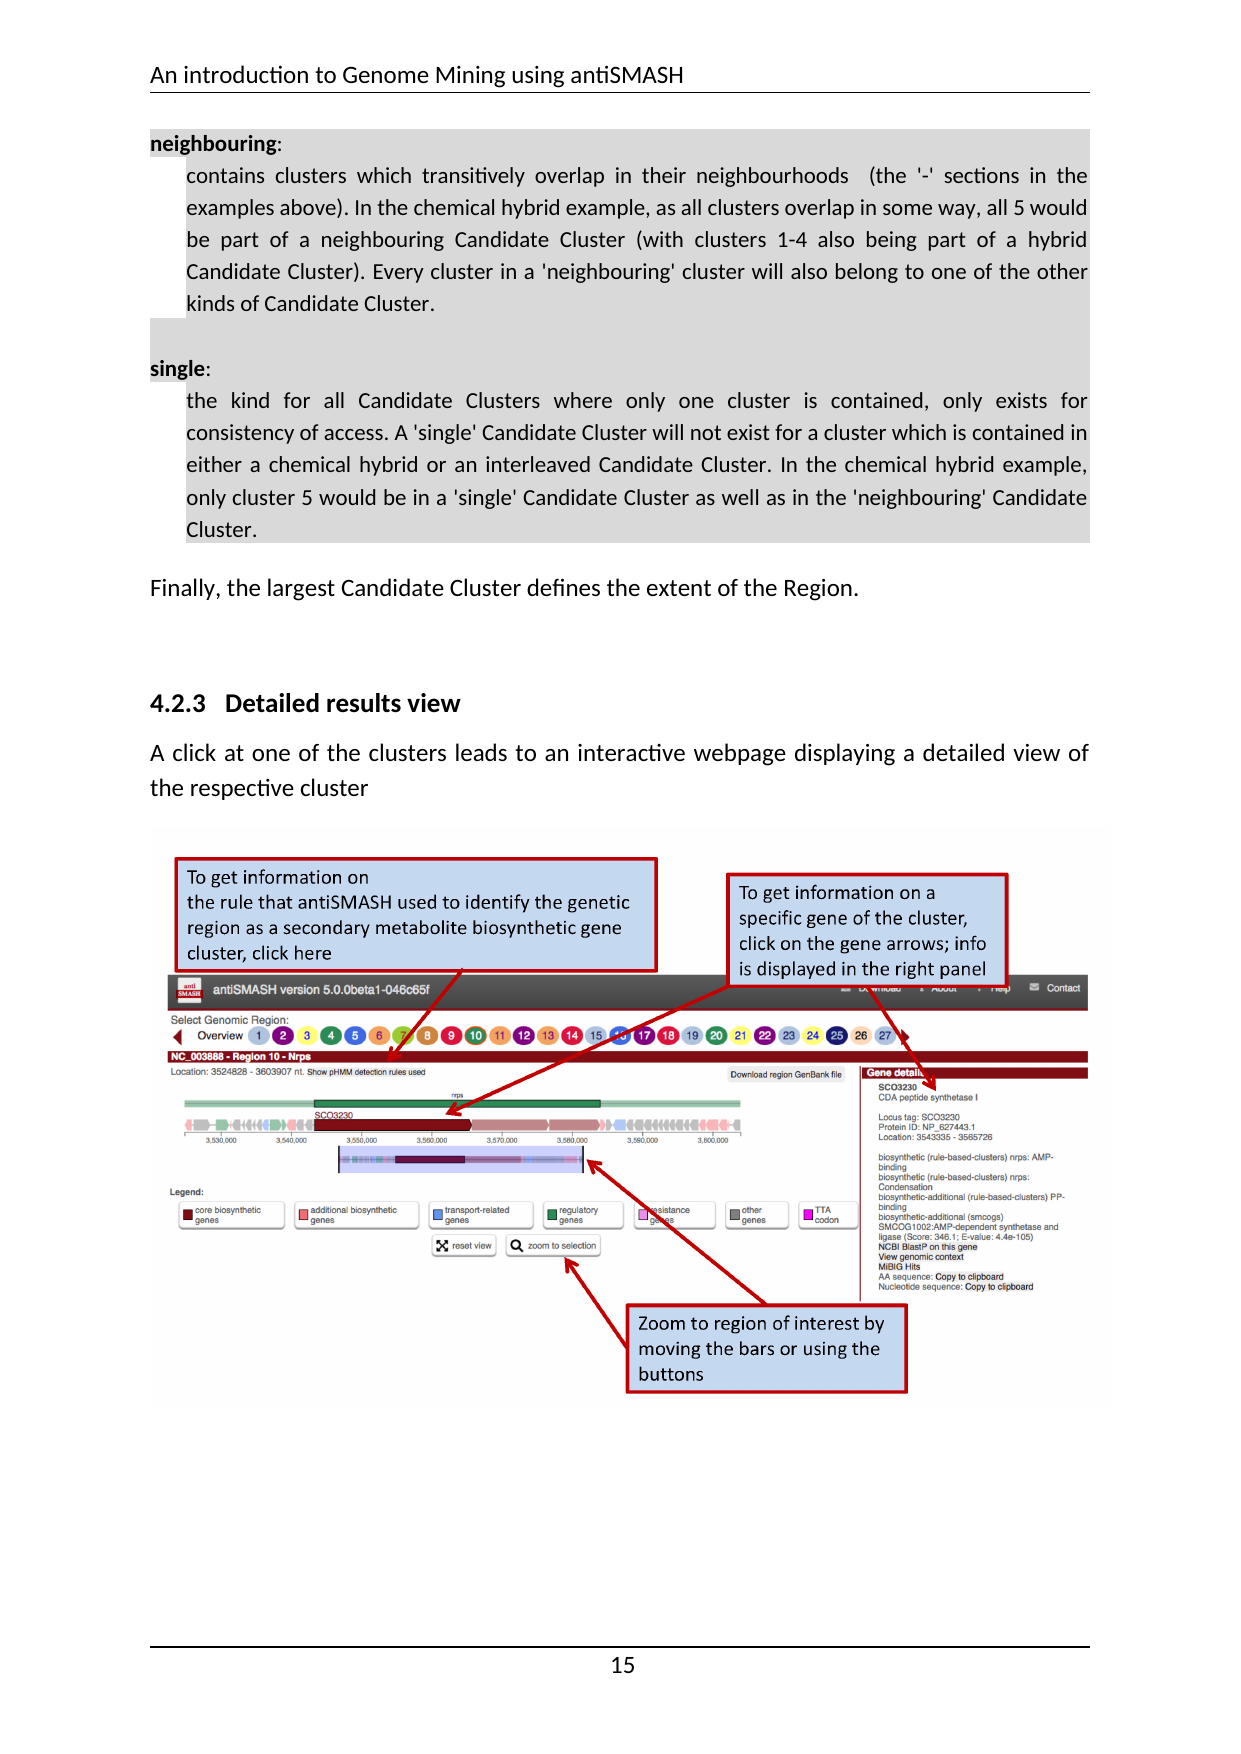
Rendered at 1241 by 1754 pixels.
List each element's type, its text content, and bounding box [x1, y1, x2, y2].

text A click at one of the clusters leads to an interactive webpage displaying a detailed view of the respective cluster [150, 737, 1090, 803]
picture [150, 827, 1111, 1409]
text Finally, the largest Candidate Cluster defines the extent of the Region. [150, 572, 1090, 603]
list neighbouring: [150, 129, 1090, 157]
subtitle Detailed results view [150, 687, 1090, 720]
list the kind for all Candidate Clusters where only one cluster is contained, only exists for consistency of access. A 'single' Candidate Cluster will not exist for a cluster which is contained in either a chemical hybrid or an interleaved Candidate Cluster. In the chemical hybrid example, only cluster 5 would be in a 'single' Candidate Cluster as well as in the 'neighbouring' Candidate Cluster. [186, 386, 1090, 543]
list contains clusters which transitively overlap in their neighbourhoods (the '-' sections in the examples above). In the chemical hybrid example, as all clusters overlap in some way, all 5 would be part of a neighbouring Candidate Cluster (with clusters 1-4 also being part of a hybrid Candidate Cluster). Every cluster in a 'neighbouring' cluster will also belong to one of the other kinds of Candidate Cluster. [186, 161, 1090, 318]
list single: [150, 354, 1090, 382]
